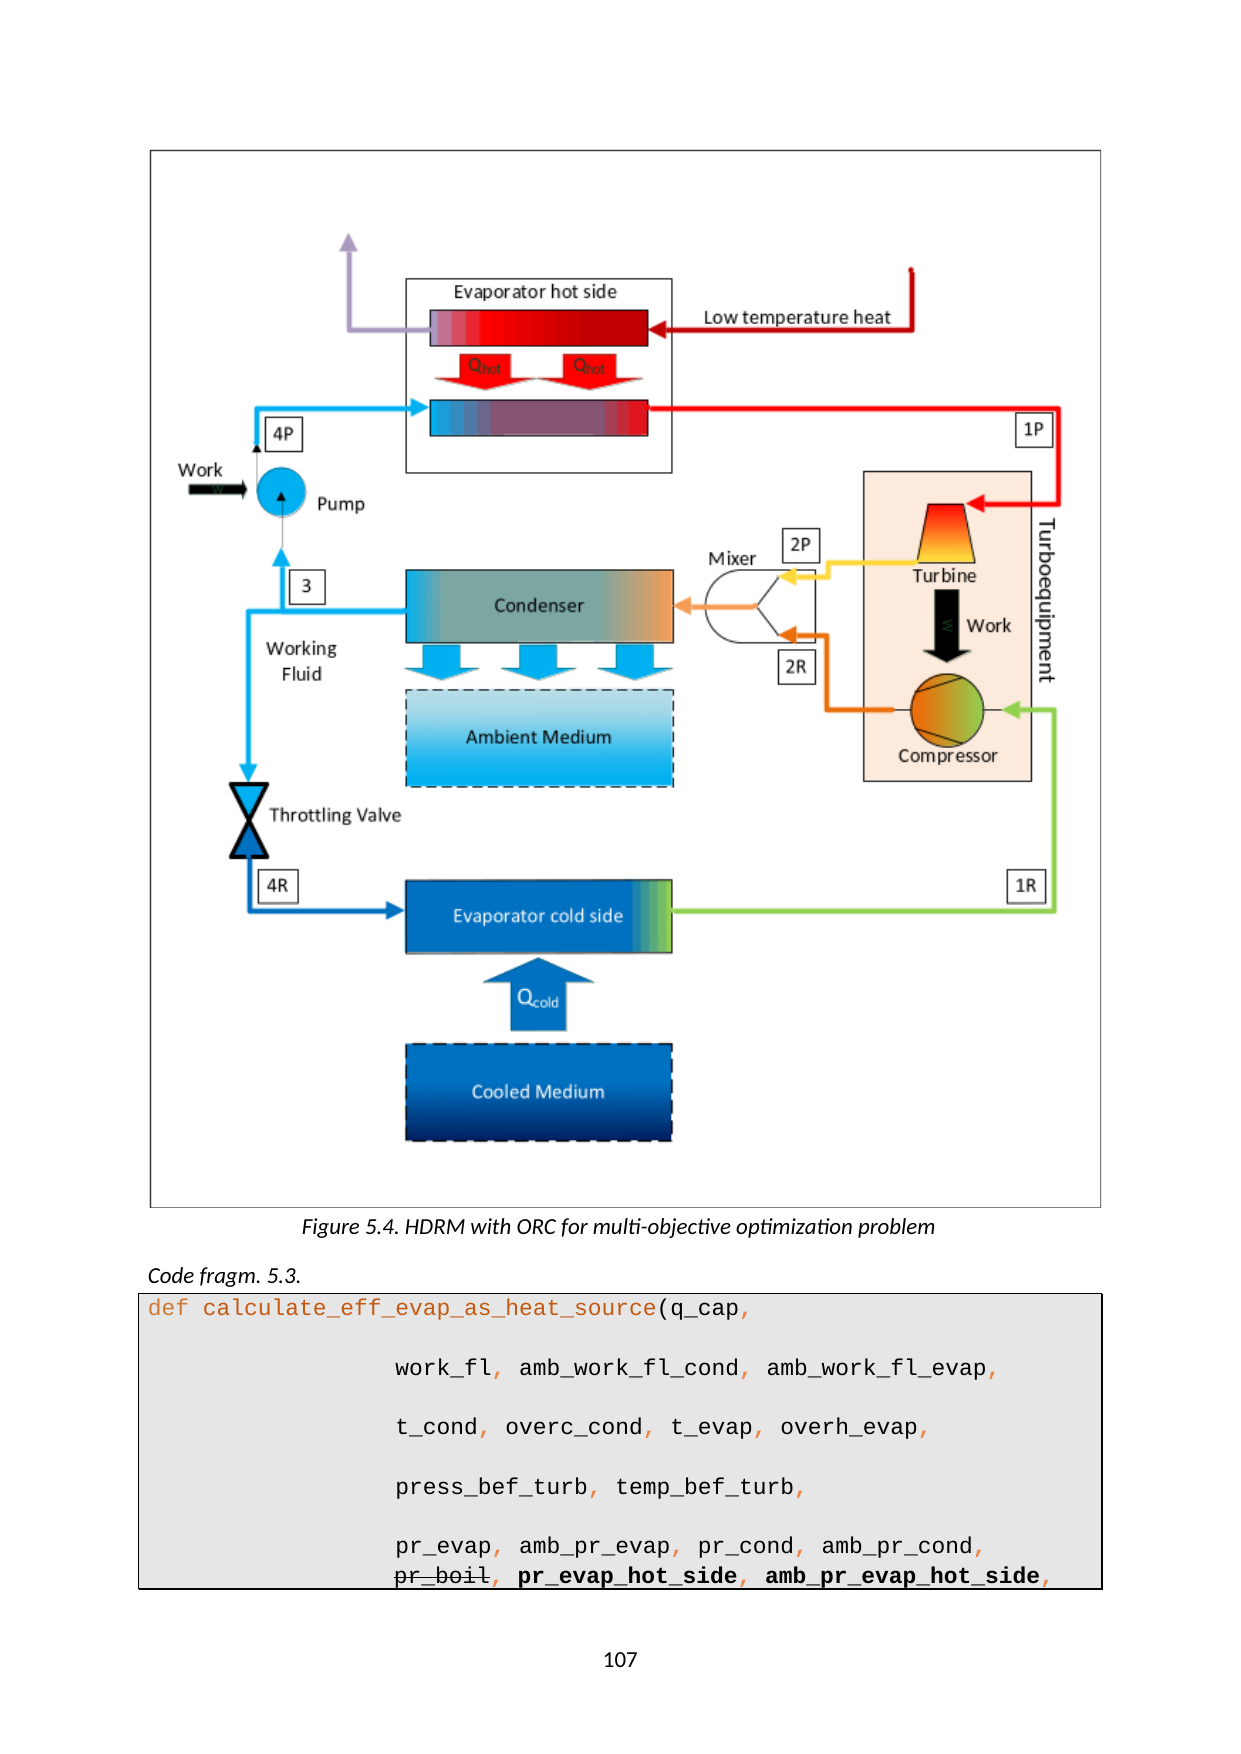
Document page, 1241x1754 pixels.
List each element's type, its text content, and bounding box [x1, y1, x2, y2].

text Code fragm. 5.3. [148, 1261, 1093, 1289]
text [139, 1294, 1101, 1588]
text Figure 5.4. HDRM with ORC for multi-objective optimization problem [148, 1212, 1093, 1240]
